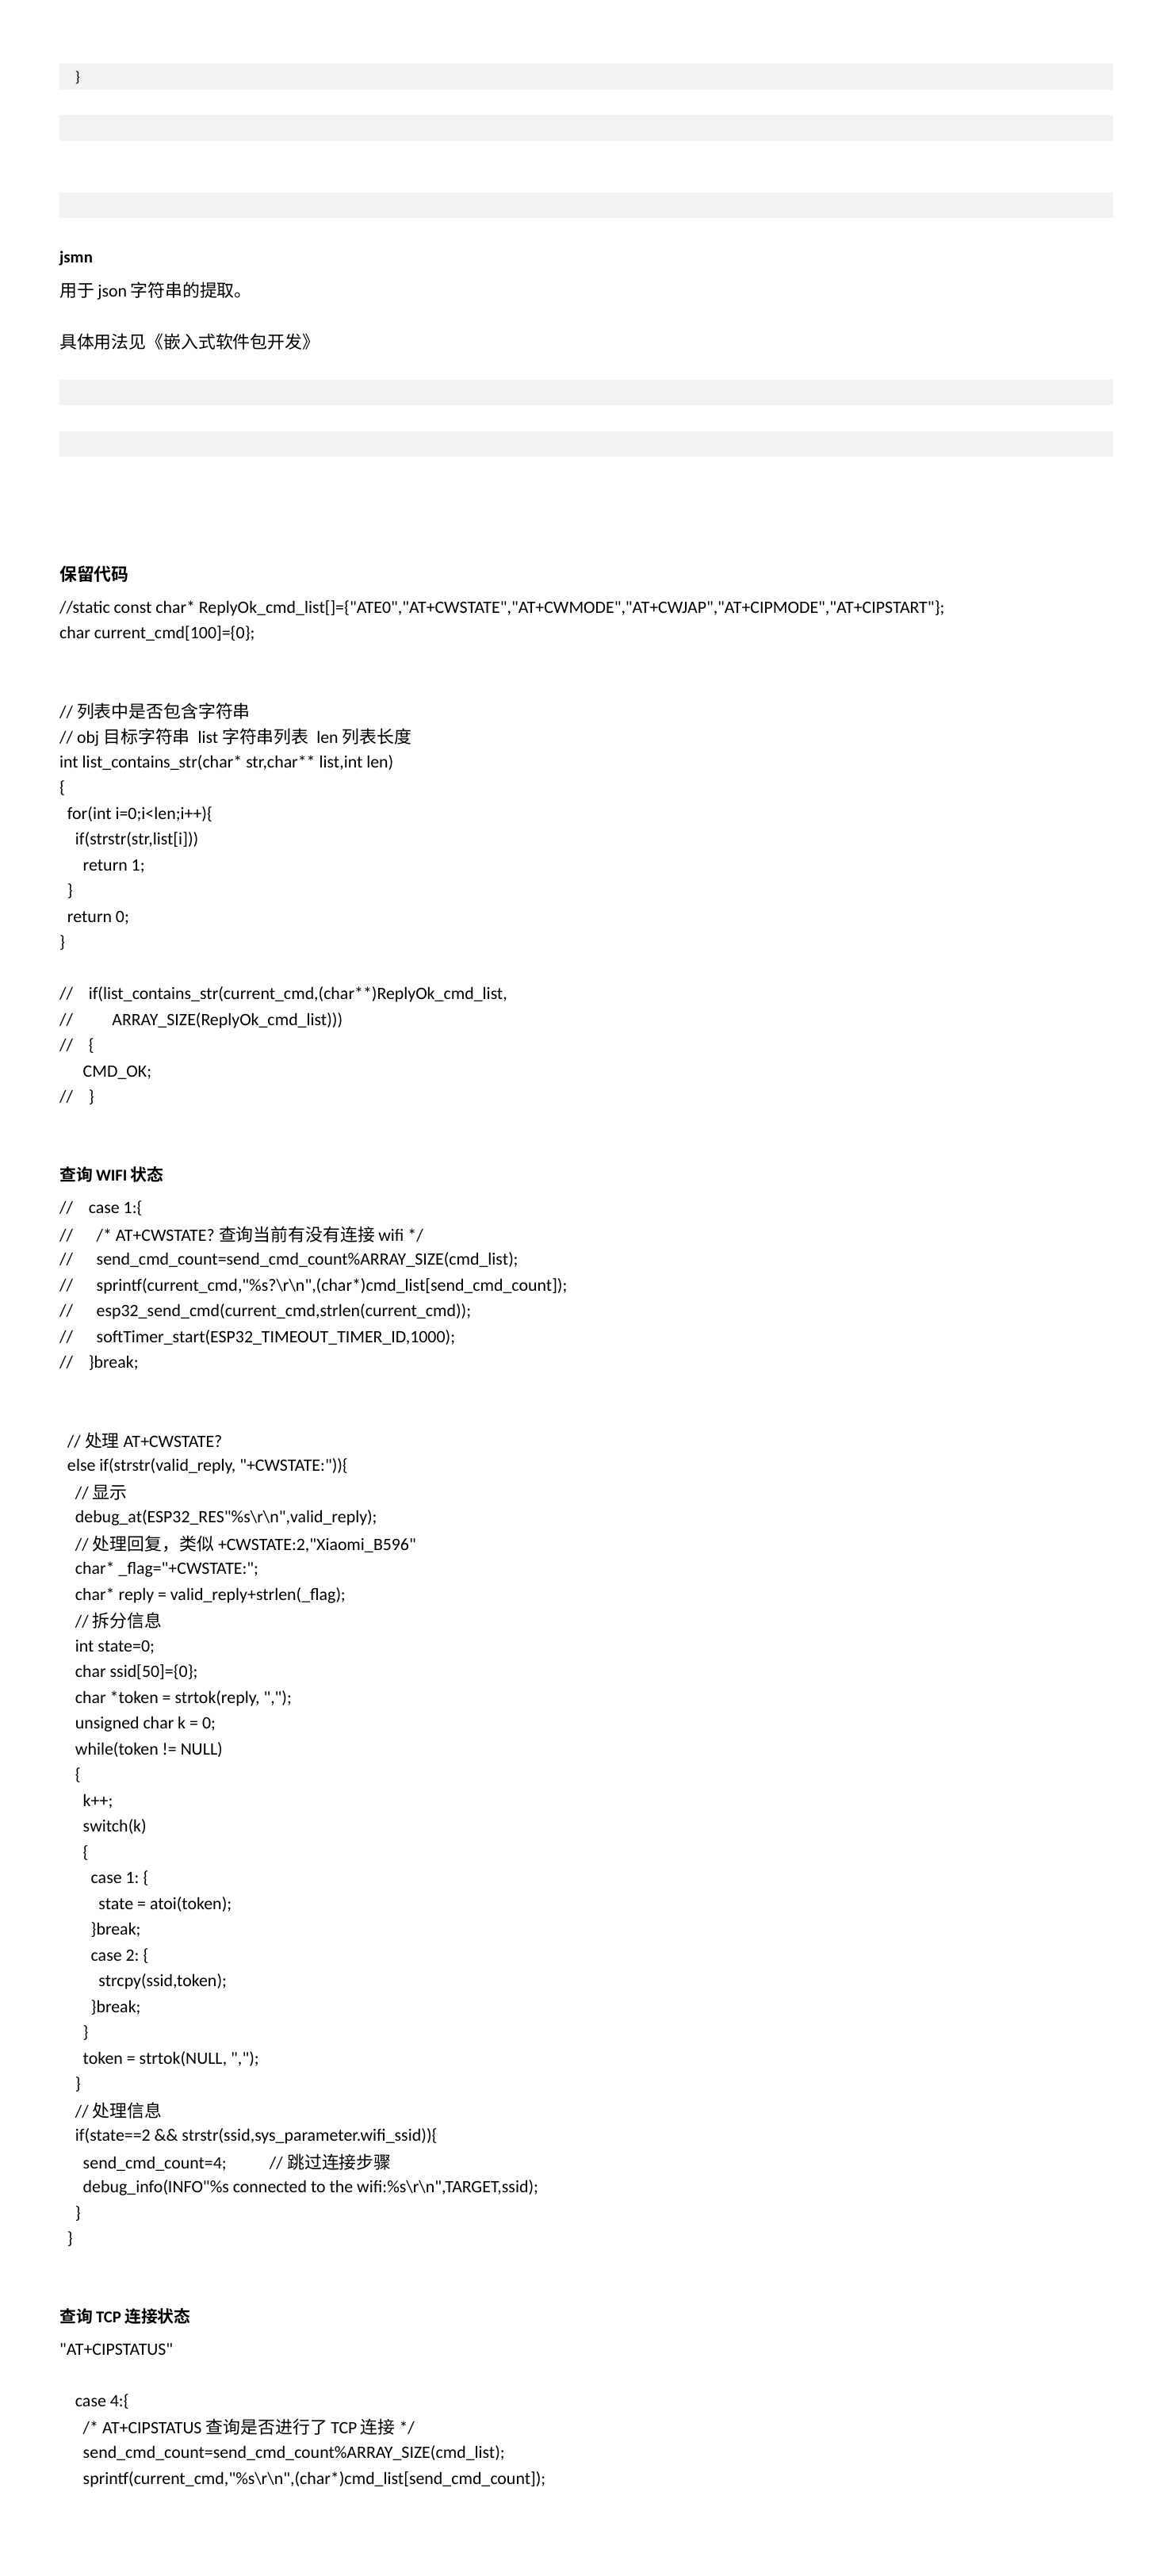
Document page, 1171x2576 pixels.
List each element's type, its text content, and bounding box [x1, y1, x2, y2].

text // ARRAY_SIZE(ReplyOk_cmd_list))) [59, 1006, 1111, 1032]
text if(strstr(str,list[i])) [59, 826, 1111, 852]
text }break; [59, 1993, 1111, 2019]
subtitle 保留代码 [59, 560, 1111, 586]
text case 2: { [59, 1942, 1111, 1968]
text // 列表中是否包含字符串 [59, 697, 1111, 723]
text // { [59, 1032, 1111, 1058]
table_header [59, 380, 1113, 405]
text unsigned char k = 0; [59, 1710, 1111, 1736]
text while(token != NULL) [59, 1736, 1111, 1762]
text CMD_OK; [59, 1058, 1111, 1084]
text switch(k) [59, 1813, 1111, 1839]
text } [59, 878, 1111, 903]
text { [59, 775, 1111, 800]
table_header [59, 193, 1113, 218]
text char* reply = valid_reply+strlen(_flag); [59, 1581, 1111, 1607]
text return 0; [59, 903, 1111, 929]
text debug_info(INFO"%s connected to the wifi:%s\r\n",TARGET,ssid); [59, 2174, 1111, 2199]
text // sprintf(current_cmd,"%s?\r\n",(char*)cmd_list[send_cmd_count]); [59, 1272, 1111, 1298]
subtitle jsmn [59, 244, 1111, 270]
text case 1: { [59, 1865, 1111, 1890]
text } [59, 929, 1111, 955]
text } [59, 2071, 1111, 2096]
text // /* AT+CWSTATE? 查询当前有没有连接wifi */ [59, 1220, 1111, 1246]
text 用于json字符串的提取。 [59, 277, 1111, 302]
text case 4:{ [59, 2387, 1111, 2413]
table_header [59, 431, 1113, 457]
text // 处理 AT+CWSTATE? [59, 1426, 1111, 1453]
text // softTimer_start(ESP32_TIMEOUT_TIMER_ID,1000); [59, 1323, 1111, 1349]
text char *token = strtok(reply, ","); [59, 1684, 1111, 1710]
text // 显示 [59, 1478, 1111, 1504]
text // obj 目标字符串 list 字符串列表 len 列表长度 [59, 723, 1111, 748]
text // 拆分信息 [59, 1607, 1111, 1632]
text send_cmd_count=4; // 跳过连接步骤 [59, 2148, 1111, 2174]
text }break; [59, 1916, 1111, 1942]
text /* AT+CIPSTATUS 查询是否进行了TCP连接 */ [59, 2413, 1111, 2439]
text char ssid[50]={0}; [59, 1659, 1111, 1684]
text char current_cmd[100]={0}; [59, 620, 1111, 645]
text k++; [59, 1787, 1111, 1813]
text sprintf(current_cmd,"%s\r\n",(char*)cmd_list[send_cmd_count]); [59, 2465, 1111, 2490]
text state = atoi(token); [59, 1890, 1111, 1916]
text else if(strstr(valid_reply, "+CWSTATE:")){ [59, 1453, 1111, 1478]
text } [59, 2226, 1111, 2251]
text //static const char* ReplyOk_cmd_list[]={"ATE0","AT+CWSTATE","AT+CWMODE","AT+CWJAP","AT+CIPMODE","AT+CIPSTART"}; [59, 594, 1111, 620]
text } [59, 2199, 1111, 2226]
text send_cmd_count=send_cmd_count%ARRAY_SIZE(cmd_list); [59, 2439, 1111, 2465]
text if(state==2 && strstr(ssid,sys_parameter.wifi_ssid)){ [59, 2122, 1111, 2148]
text for(int i=0;i<len;i++){ [59, 800, 1111, 826]
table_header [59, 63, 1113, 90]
text // } [59, 1084, 1111, 1109]
text token = strtok(NULL, ","); [59, 2045, 1111, 2071]
text // send_cmd_count=send_cmd_count%ARRAY_SIZE(cmd_list); [59, 1246, 1111, 1272]
text int state=0; [59, 1632, 1111, 1659]
text char* _flag="+CWSTATE:"; [59, 1556, 1111, 1581]
text // }break; [59, 1349, 1111, 1375]
text // esp32_send_cmd(current_cmd,strlen(current_cmd)); [59, 1298, 1111, 1323]
text // if(list_contains_str(current_cmd,(char**)ReplyOk_cmd_list, [59, 981, 1111, 1006]
text debug_at(ESP32_RES"%s\r\n",valid_reply); [59, 1504, 1111, 1529]
text { [59, 1839, 1111, 1865]
text } [59, 2019, 1111, 2045]
subtitle 查询WIFI状态 [59, 1161, 1111, 1187]
text // 处理信息 [59, 2096, 1111, 2122]
text 具体用法见《嵌入式软件包开发》 [59, 328, 1111, 354]
text // case 1:{ [59, 1195, 1111, 1220]
text strcpy(ssid,token); [59, 1968, 1111, 1993]
text return 1; [59, 852, 1111, 878]
text "AT+CIPSTATUS" [59, 2336, 1111, 2362]
text int list_contains_str(char* str,char** list,int len) [59, 748, 1111, 775]
table_header [59, 115, 1113, 141]
subtitle 查询TCP连接状态 [59, 2302, 1111, 2329]
text // 处理回复，类似 +CWSTATE:2,"Xiaomi_B596" [59, 1529, 1111, 1556]
text { [59, 1762, 1111, 1787]
